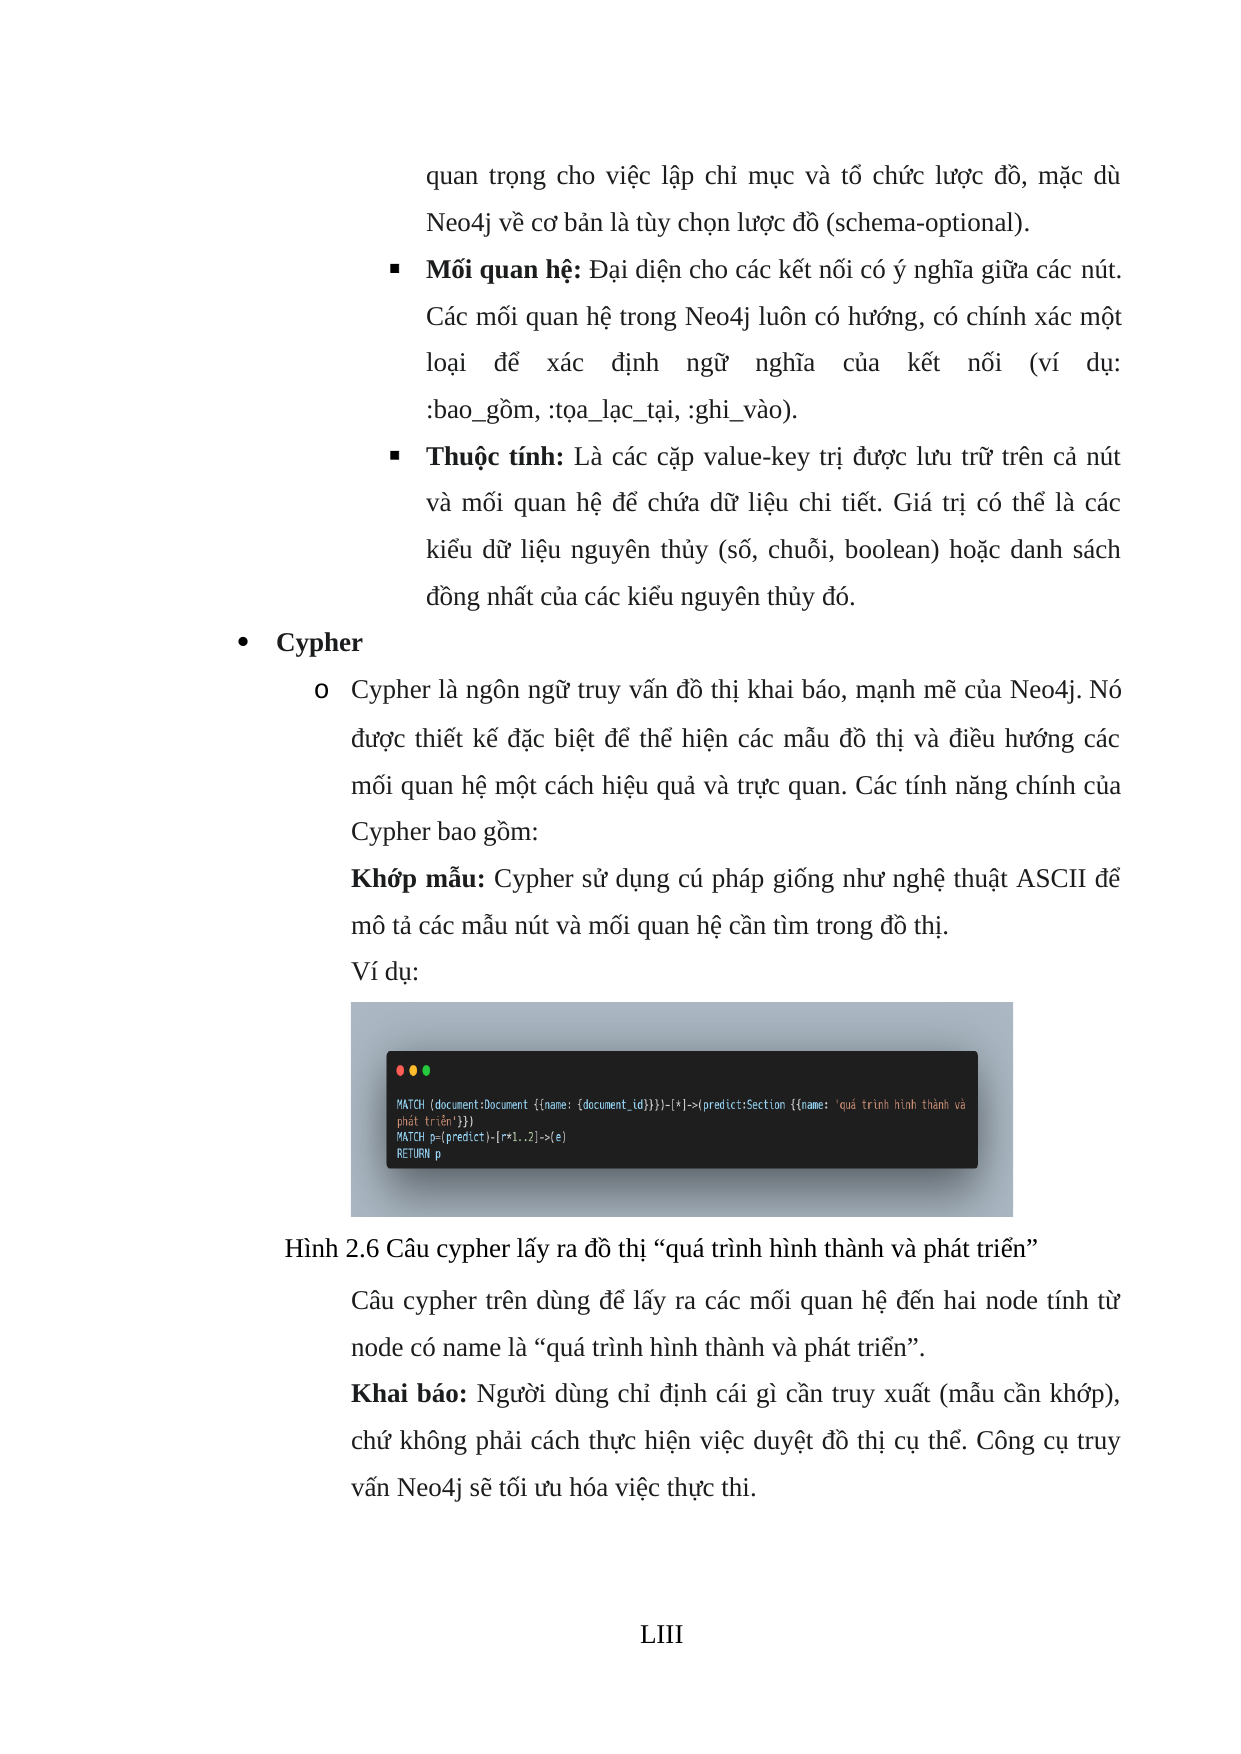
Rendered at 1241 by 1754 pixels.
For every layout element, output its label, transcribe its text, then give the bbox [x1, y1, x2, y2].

list Thuộc tính: Là các cặp value-key trị được lưu trữ trên cả nút và mối quan hệ để chứa dữ liệu chi tiết. Giá trị có thể là các kiểu dữ liệu nguyên thủy (số, chuỗi, boolean) hoặc danh sách đồng nhất của các kiểu nguyên thủy đó. [388, 439, 1122, 611]
list Mối quan hệ: Đại diện cho các kết nối có ý nghĩa giữa các nút. Các mối quan hệ trong Neo4j luôn có hướng, có chính xác một loại để xác định ngữ nghĩa của kết nối (ví dụ: :bao_gồm, :tọa_lạc_tại, :ghi_vào). [388, 253, 1122, 424]
list Cypher [238, 626, 1122, 658]
picture [350, 1002, 1014, 1217]
list Ví dụ: [351, 956, 1122, 987]
list Khai báo: Người dùng chỉ định cái gì cần truy xuất (mẫu cần khớp), chứ không phải cách thực hiện việc duyệt đồ thị cụ thể. Công cụ truy vấn Neo4j sẽ tối ưu hóa việc thực thi. [351, 1377, 1122, 1502]
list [388, 159, 1122, 237]
list Khớp mẫu: Cypher sử dụng cú pháp giống như nghệ thuật ASCII để mô tả các mẫu nút và mối quan hệ cần tìm trong đồ thị. [351, 862, 1122, 940]
list Cypher là ngôn ngữ truy vấn đồ thị khai báo, mạnh mẽ của Neo4j. Nó được thiết kế đặc biệt để thể hiện các mẫu đồ thị và điều hướng các mối quan hệ một cách hiệu quả và trực quan. Các tính năng chính của Cypher bao gồm: [313, 673, 1122, 847]
list Câu cypher trên dùng để lấy ra các mối quan hệ đến hai node tính từ node có name là “quá trình hình thành và phát triển”. [351, 1284, 1122, 1362]
